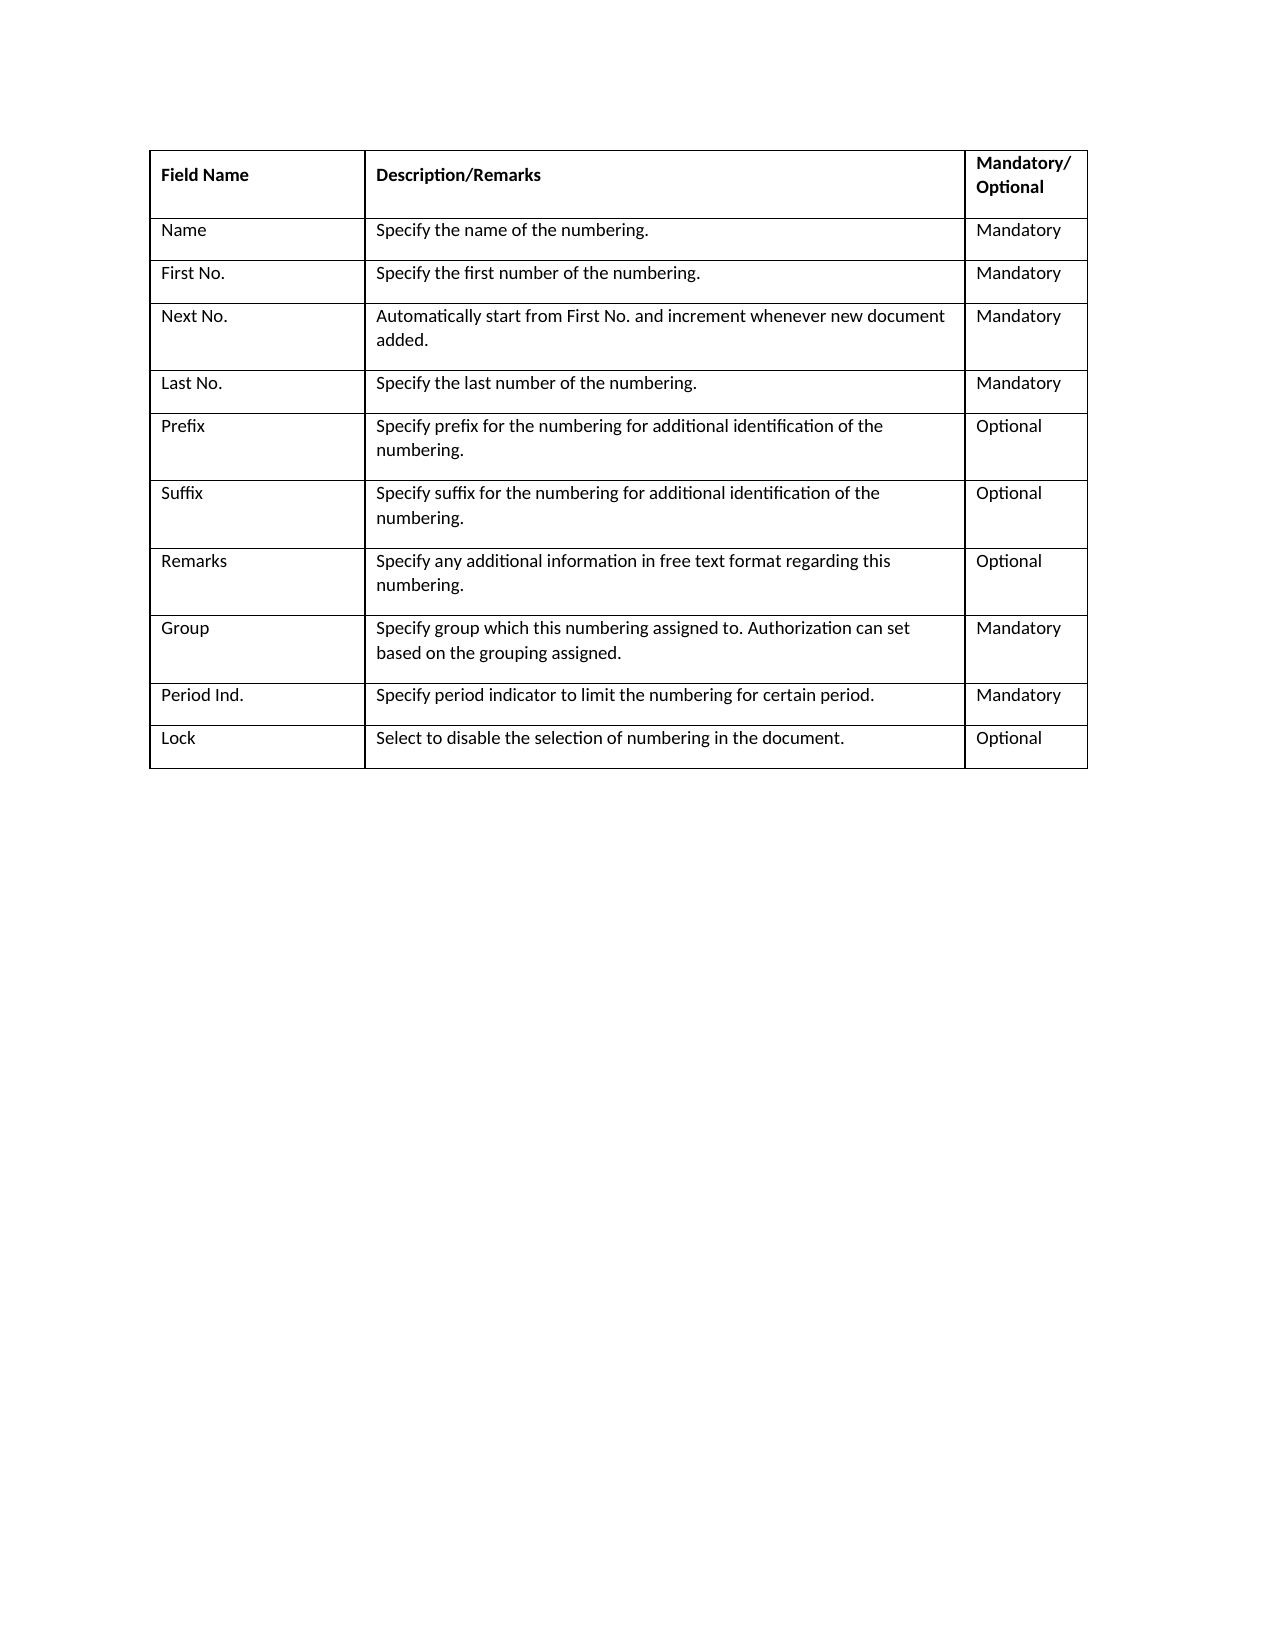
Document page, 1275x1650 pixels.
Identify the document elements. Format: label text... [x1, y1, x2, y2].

table_cell Mandatory [966, 304, 1087, 370]
table_cell Specify the first number of the numbering. [366, 261, 964, 303]
table_cell Specify any additional information in free text format regarding this numbering. [366, 549, 964, 615]
table_header Field Name [151, 151, 364, 217]
table_cell Next No. [151, 304, 364, 370]
table_cell Specify prefix for the numbering for additional identification of the numbering. [366, 414, 964, 480]
table_cell Prefix [151, 414, 364, 480]
table_cell Automatically start from First No. and increment whenever new document added. [366, 304, 964, 370]
table_cell Specify the last number of the numbering. [366, 371, 964, 413]
table_header Description/Remarks [366, 151, 964, 217]
table_cell Specify group which this numbering assigned to. Authorization can set based on the grouping assigned. [366, 616, 964, 682]
table_cell Specify suffix for the numbering for additional identification of the numbering. [366, 481, 964, 548]
table_cell Select to disable the selection of numbering in the document. [366, 726, 964, 768]
table_cell Suffix [151, 481, 364, 548]
table_cell Last No. [151, 371, 364, 413]
table_cell Optional [966, 481, 1087, 548]
table_cell Specify the name of the numbering. [366, 219, 964, 260]
table_cell Mandatory [966, 371, 1087, 413]
table_cell Lock [151, 726, 364, 768]
table_cell Optional [966, 549, 1087, 615]
table_cell Specify period indicator to limit the numbering for certain period. [366, 684, 964, 725]
table_cell Group [151, 616, 364, 682]
table_cell Mandatory [966, 616, 1087, 682]
table_cell Name [151, 219, 364, 260]
table_cell Period Ind. [151, 684, 364, 725]
table_cell Remarks [151, 549, 364, 615]
table_cell First No. [151, 261, 364, 303]
table_cell Optional [966, 414, 1087, 480]
table_cell Mandatory [966, 261, 1087, 303]
table_cell Mandatory [966, 219, 1087, 260]
table_cell Mandatory [966, 684, 1087, 725]
table_header Mandatory/Optional [966, 151, 1087, 217]
table_cell Optional [966, 726, 1087, 768]
